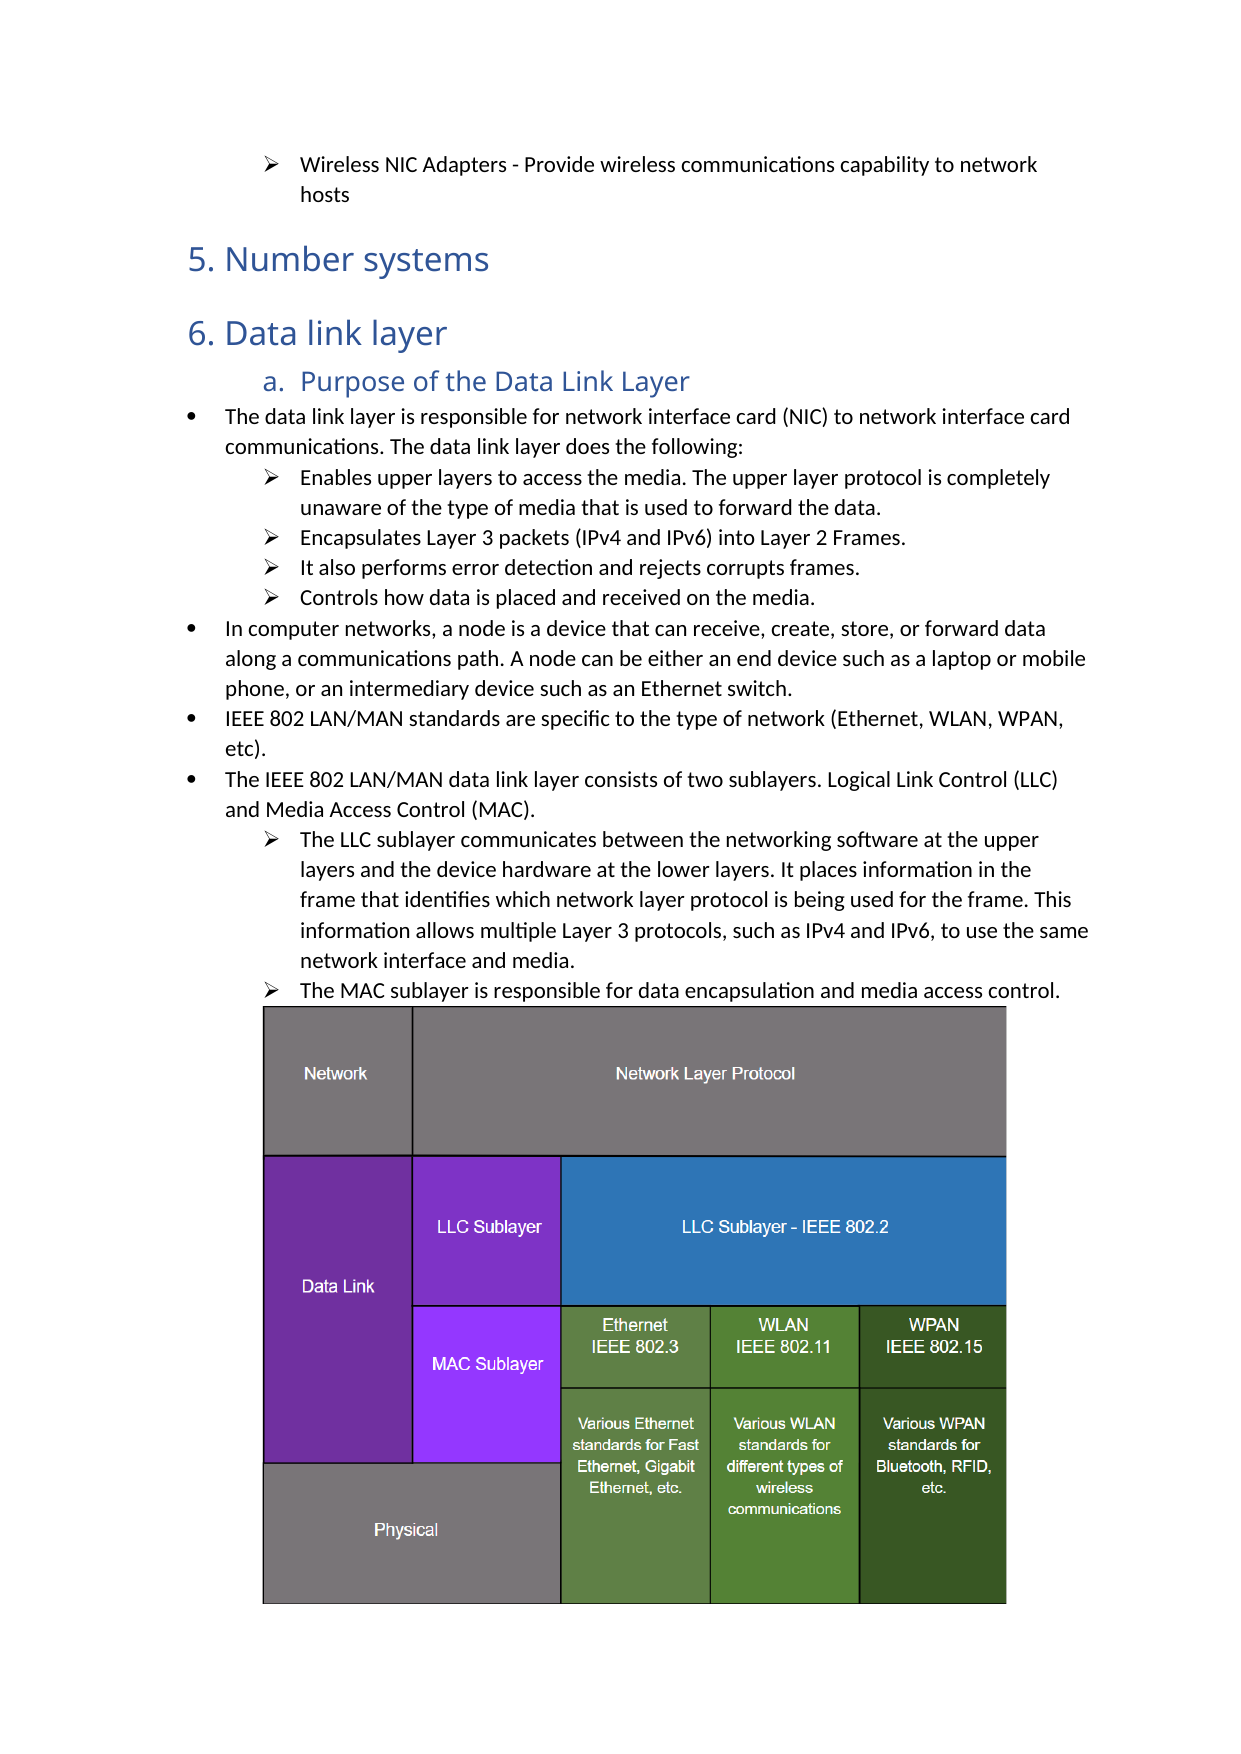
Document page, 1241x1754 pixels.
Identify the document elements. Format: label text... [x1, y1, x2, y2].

list The MAC sublayer is responsible for data encapsulation and media access control. [262, 976, 1090, 1004]
list The LLC sublayer communicates between the networking software at the upper layers and the device hardware at the lower layers. It places information in the frame that identifies which network layer protocol is being used for the frame. This information allows multiple Layer 3 protocols, such as IPv4 and IPv6, to use the same network interface and media. [262, 825, 1090, 974]
picture [262, 1006, 1007, 1604]
list In computer networks, a node is a device that can receive, create, store, or forward data along a communications path. A node can be either an end device such as a laptop or mobile phone, or an intermediary device such as an Ethernet switch. [187, 614, 1090, 702]
subtitle Number systems [187, 235, 1090, 281]
list The data link layer is responsible for network interface card (NIC) to network interface card communications. The data link layer does the following: [187, 402, 1090, 461]
list Controls how data is placed and received on the media. [262, 583, 1090, 612]
list The IEEE 802 LAN/MAN data link layer consists of two sublayers. Logical Link Control (LLC) and Media Access Control (MAC). [187, 765, 1090, 823]
list Enables upper layers to access the media. The upper layer protocol is completely unaware of the type of media that is used to forward the data. [262, 463, 1090, 521]
list It also performs error detection and rejects corrupts frames. [262, 553, 1090, 581]
list Wireless NIC Adapters - Provide wireless communications capability to network hosts [262, 150, 1090, 208]
subtitle Data link layer [187, 309, 1090, 355]
list Encapsulates Layer 3 packets (IPv4 and IPv6) into Layer 2 Frames. [262, 523, 1090, 551]
subtitle Purpose of the Data Link Layer [262, 362, 1090, 399]
list IEEE 802 LAN/MAN standards are specific to the type of network (Ethernet, WLAN, WPAN, etc). [187, 704, 1090, 763]
